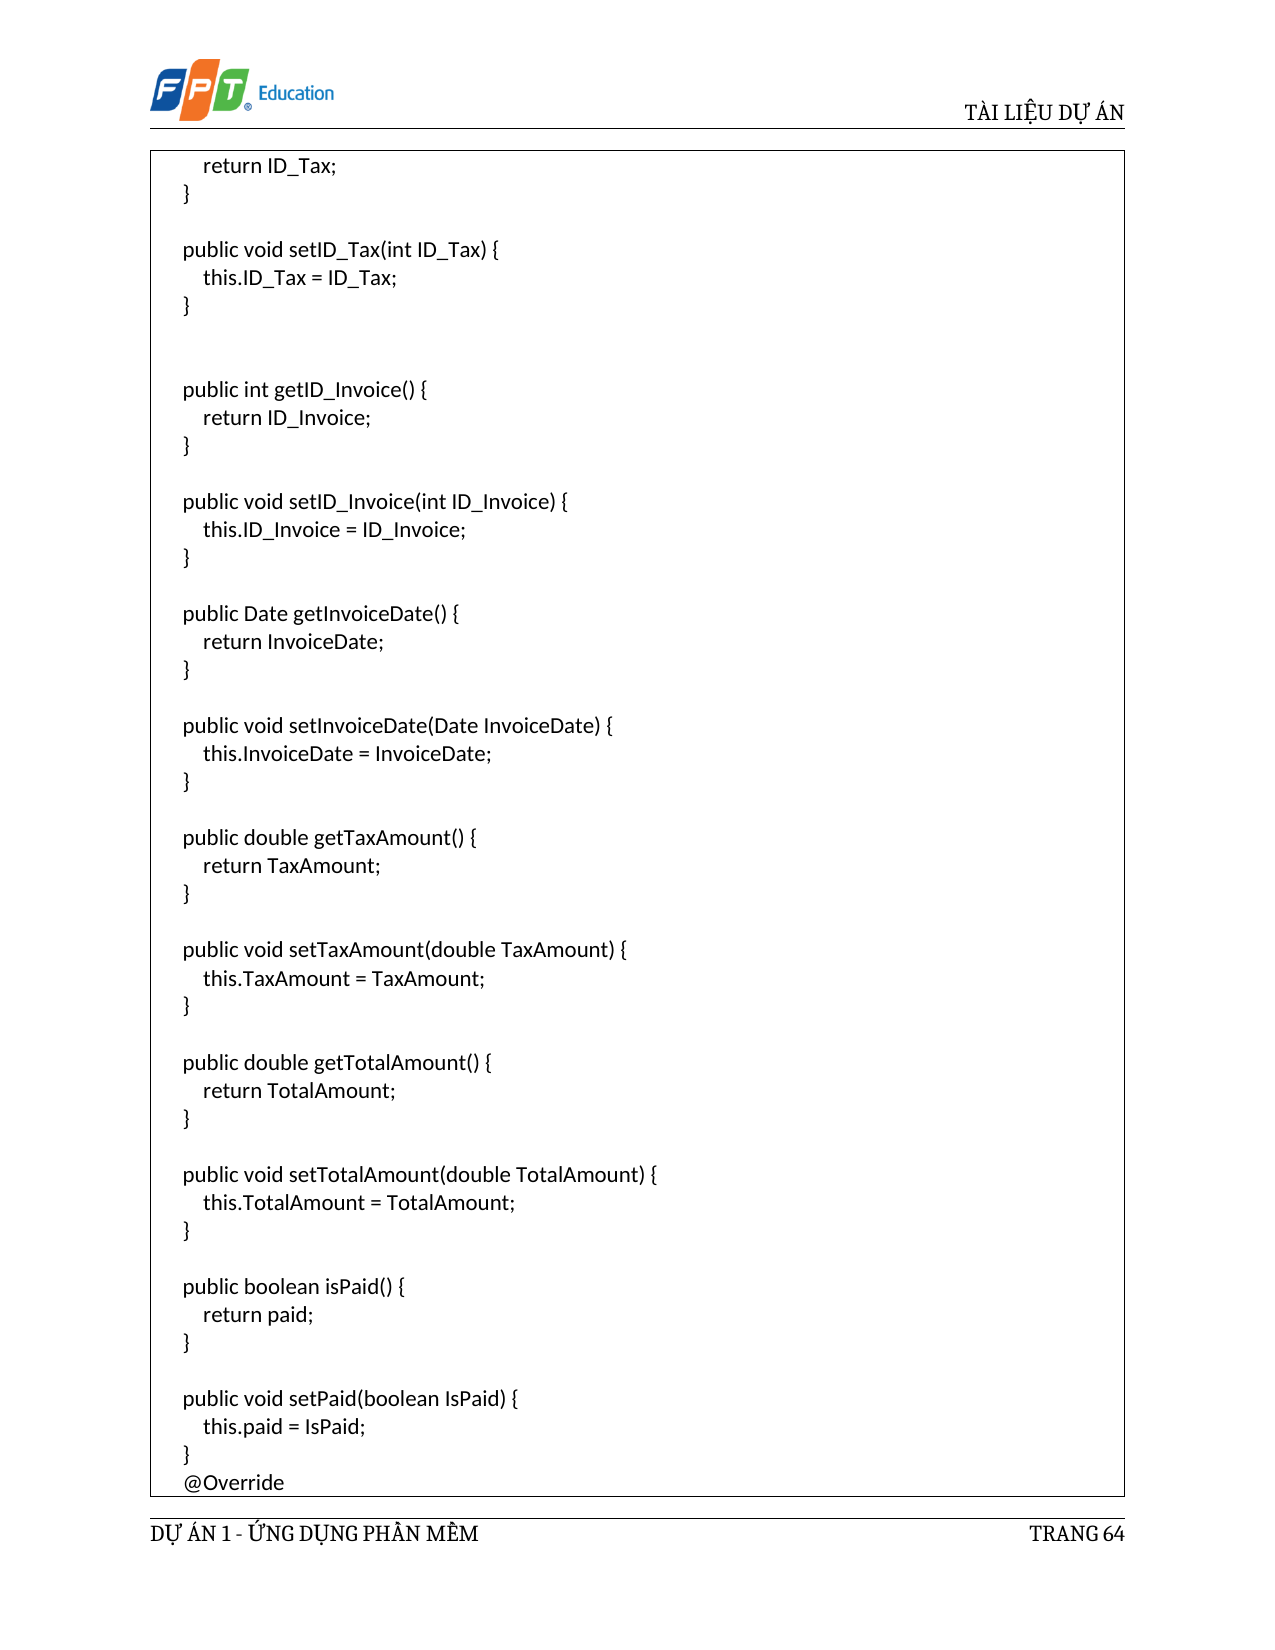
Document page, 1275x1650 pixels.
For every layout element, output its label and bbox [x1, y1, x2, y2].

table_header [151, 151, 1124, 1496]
picture [150, 59, 336, 121]
